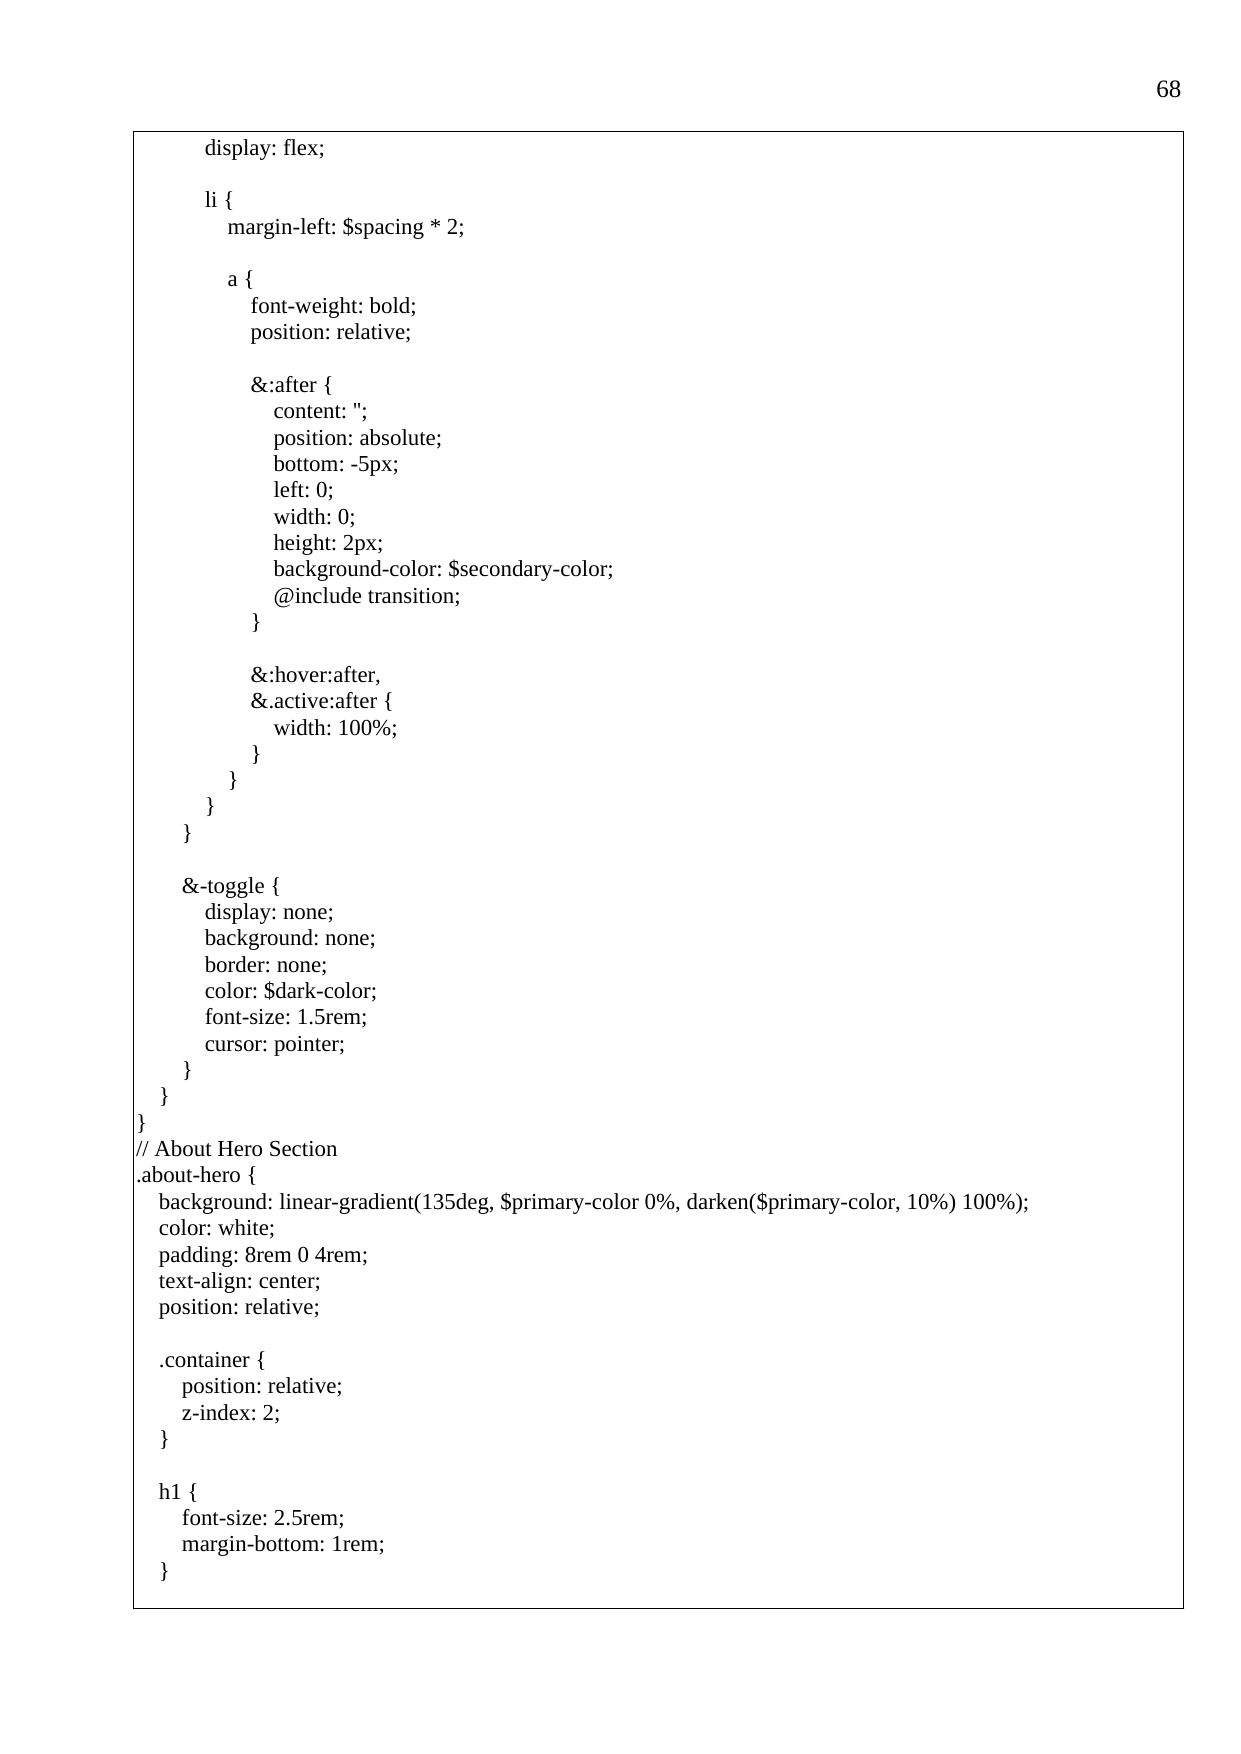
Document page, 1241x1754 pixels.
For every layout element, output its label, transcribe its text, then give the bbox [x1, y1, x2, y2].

text // About Hero Section [136, 1135, 1181, 1162]
text width: 0; [136, 503, 1181, 529]
text h1 { [136, 1478, 1181, 1504]
text content: ''; [136, 397, 1181, 424]
text border: none; [136, 951, 1181, 977]
text height: 2px; [136, 529, 1181, 555]
text font-size: 1.5rem; [136, 1003, 1181, 1030]
text li { [136, 186, 1181, 213]
text margin-left: $spacing * 2; [136, 213, 1181, 239]
text .about-hero { [136, 1162, 1181, 1188]
text font-weight: bold; [136, 292, 1181, 318]
text display: flex; [134, 132, 1183, 160]
text left: 0; [136, 476, 1181, 503]
text &:after { [136, 371, 1181, 397]
text background: linear-gradient(135deg, $primary-color 0%, darken($primary-color, 10%) 100%); [136, 1188, 1181, 1214]
text } [136, 1109, 1181, 1135]
text } [136, 1557, 1181, 1583]
text &.active:after { [136, 687, 1181, 713]
text } [136, 766, 1181, 793]
text a { [136, 266, 1181, 292]
text position: absolute; [136, 424, 1181, 450]
text z-index: 2; [136, 1399, 1181, 1425]
text position: relative; [136, 1372, 1181, 1399]
text padding: 8rem 0 4rem; [136, 1241, 1181, 1267]
text } [136, 1056, 1181, 1082]
text position: relative; [136, 1293, 1181, 1320]
text } [136, 1425, 1181, 1451]
text cursor: pointer; [136, 1030, 1181, 1056]
text background-color: $secondary-color; [136, 555, 1181, 582]
text @include transition; [136, 582, 1181, 608]
text } [136, 608, 1181, 634]
text } [136, 819, 1181, 845]
text &-toggle { [136, 872, 1181, 898]
text display: none; [136, 898, 1181, 924]
text color: white; [136, 1214, 1181, 1241]
text width: 100%; [136, 713, 1181, 740]
text &:hover:after, [136, 661, 1181, 687]
text } [136, 740, 1181, 766]
text color: $dark-color; [136, 977, 1181, 1003]
text } [136, 1082, 1181, 1109]
text font-size: 2.5rem; [136, 1504, 1181, 1531]
text margin-bottom: 1rem; [136, 1531, 1181, 1557]
text bottom: -5px; [136, 450, 1181, 476]
text background: none; [136, 924, 1181, 951]
text } [136, 793, 1181, 819]
text position: relative; [136, 318, 1181, 344]
text .container { [136, 1346, 1181, 1372]
text text-align: center; [136, 1267, 1181, 1293]
